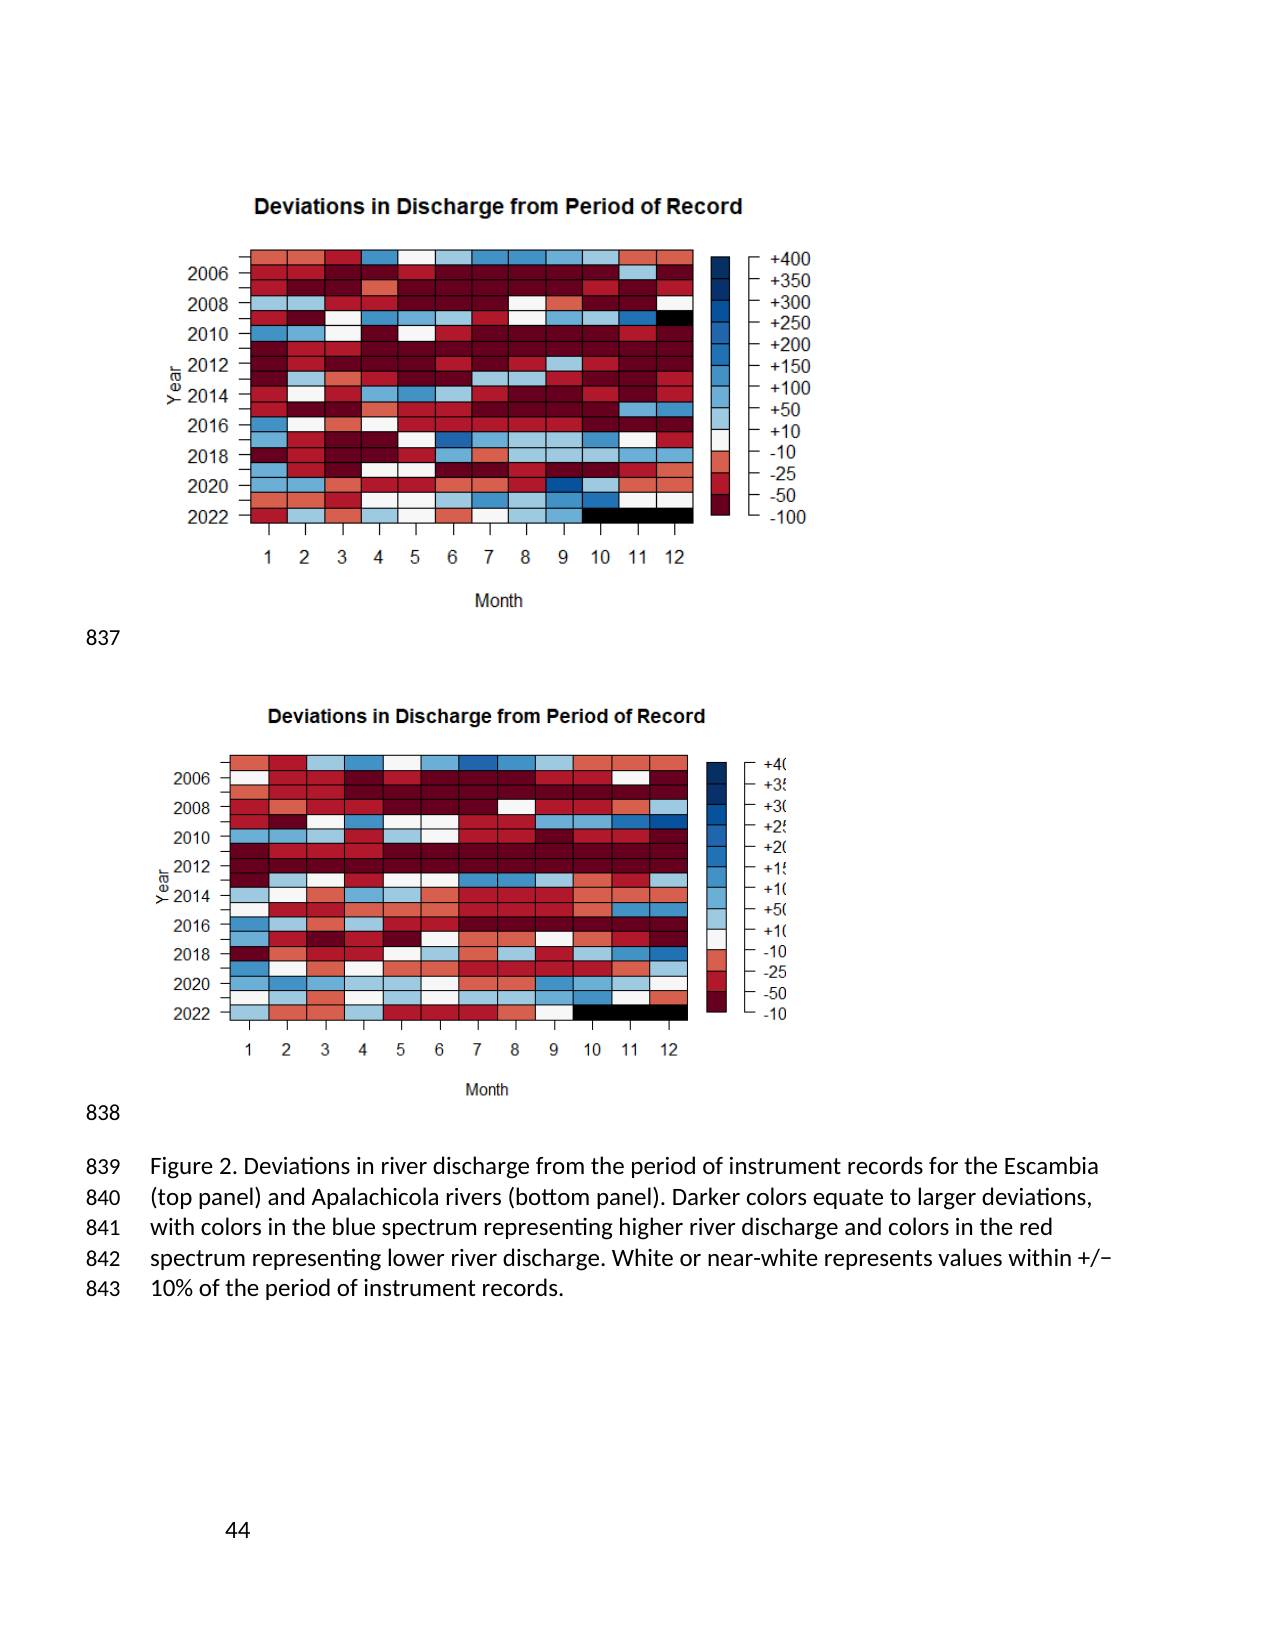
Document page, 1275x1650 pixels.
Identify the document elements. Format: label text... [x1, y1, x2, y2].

picture [150, 676, 786, 1120]
text Figure 2. Deviations in river discharge from the period of instrument records for the Escambia (top panel) and Apalachicola rivers (bottom panel). Darker colors equate to larger deviations, with colors in the blue spectrum representing higher river discharge and colors in the red spectrum representing lower river discharge. White or near-white represents values within +/− 10% of the period of instrument records. [150, 1150, 1125, 1303]
picture [150, 150, 860, 646]
